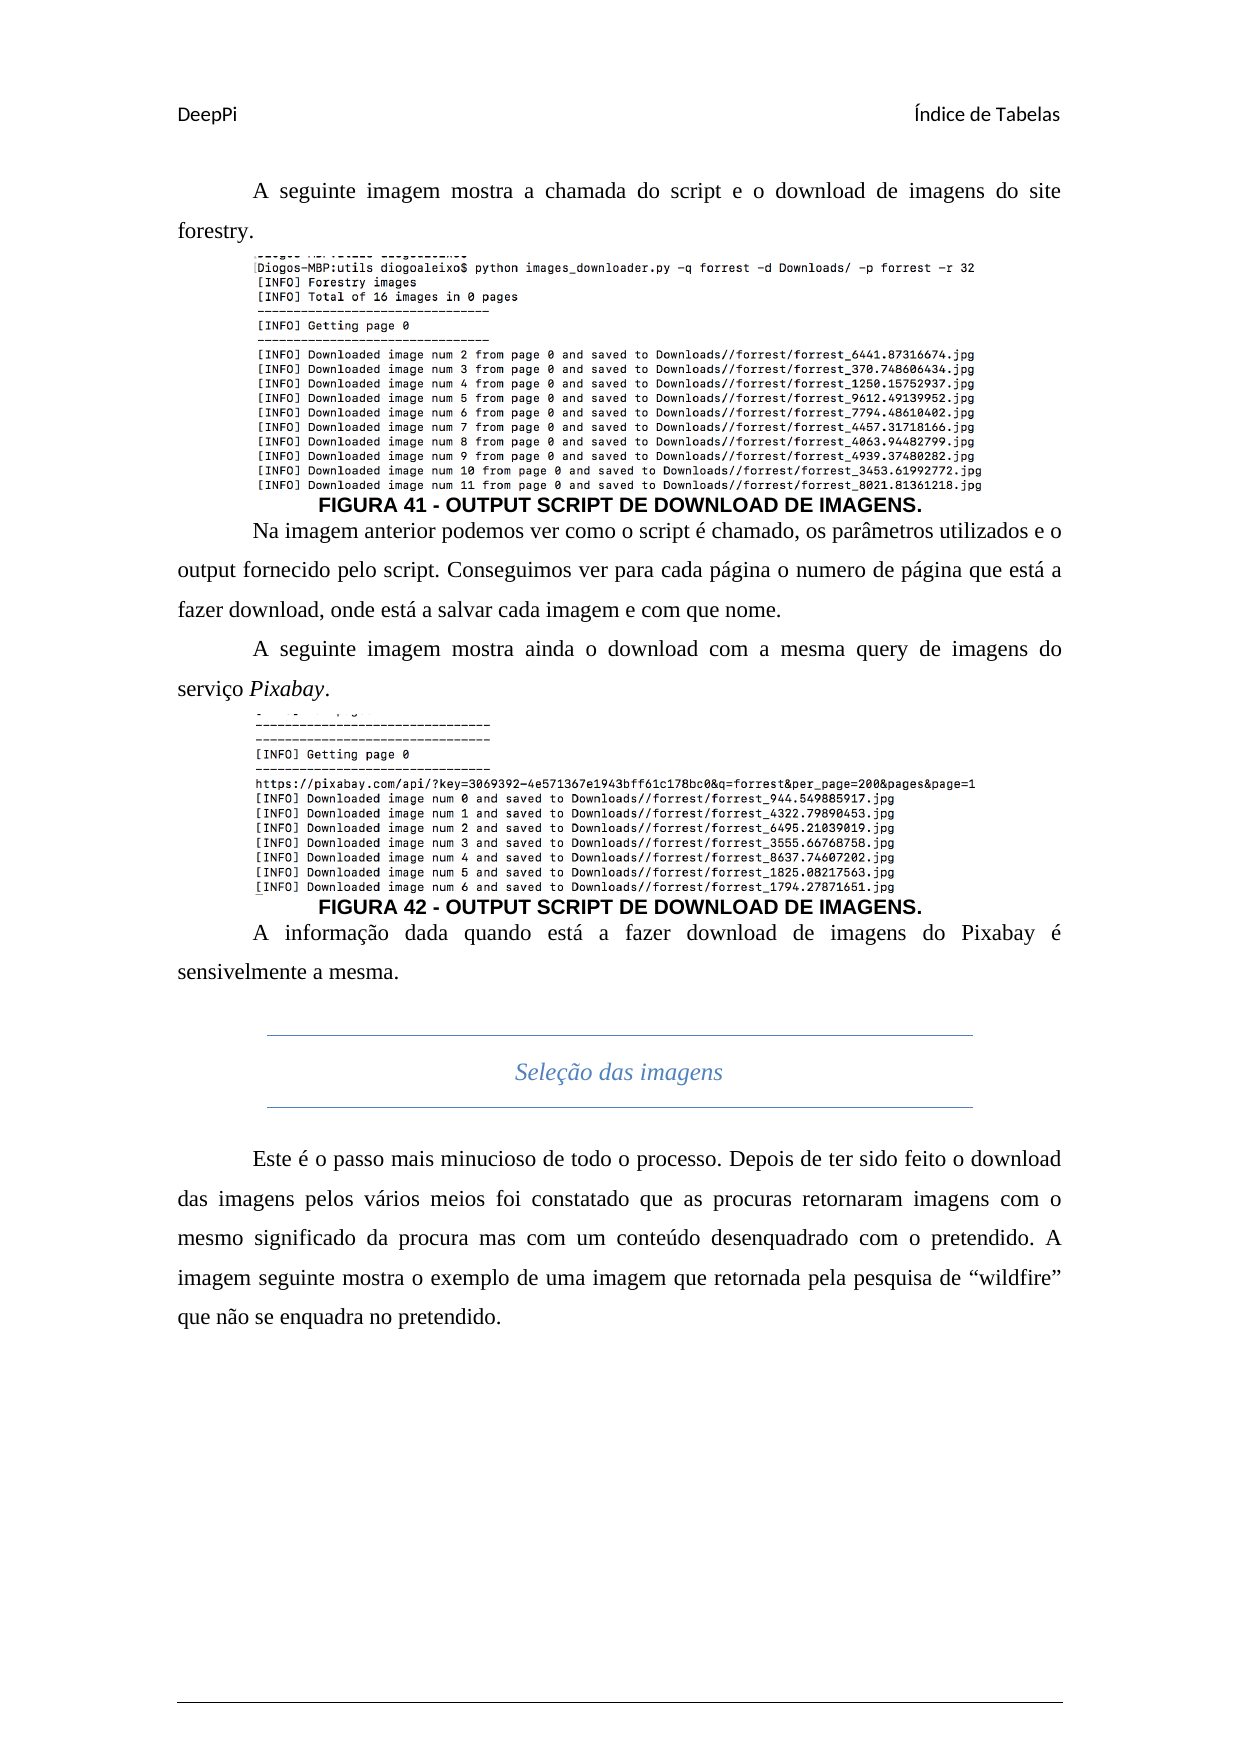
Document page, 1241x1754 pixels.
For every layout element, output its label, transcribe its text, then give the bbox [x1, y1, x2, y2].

text Seleção das imagens [267, 1036, 973, 1107]
text A seguinte imagem mostra a chamada do script e o download de imagens do site forestry. [177, 177, 1063, 243]
text Na imagem anterior podemos ver como o script é chamado, os parâmetros utilizados e o output fornecido pelo script. Conseguimos ver para cada página o numero de página que está a fazer download, onde está a salvar cada imagem e com que nome. [177, 517, 1063, 622]
text Este é o passo mais minucioso de todo o processo. Depois de ter sido feito o download das imagens pelos vários meios foi constatado que as procuras retornaram imagens com o mesmo significado da procura mas com um conteúdo desenquadrado com o pretendido. A imagem seguinte mostra o exemplo de uma imagem que retornada pela pesquisa de “wildfire” que não se enquadra no pretendido. [177, 1145, 1063, 1329]
text A informação dada quando está a fazer download de imagens do Pixabay é sensivelmente a mesma. [177, 919, 1063, 984]
picture [252, 256, 988, 493]
text A seguinte imagem mostra ainda o download com a mesma query de imagens do serviço Pixabay. [177, 635, 1063, 701]
picture [252, 714, 988, 895]
